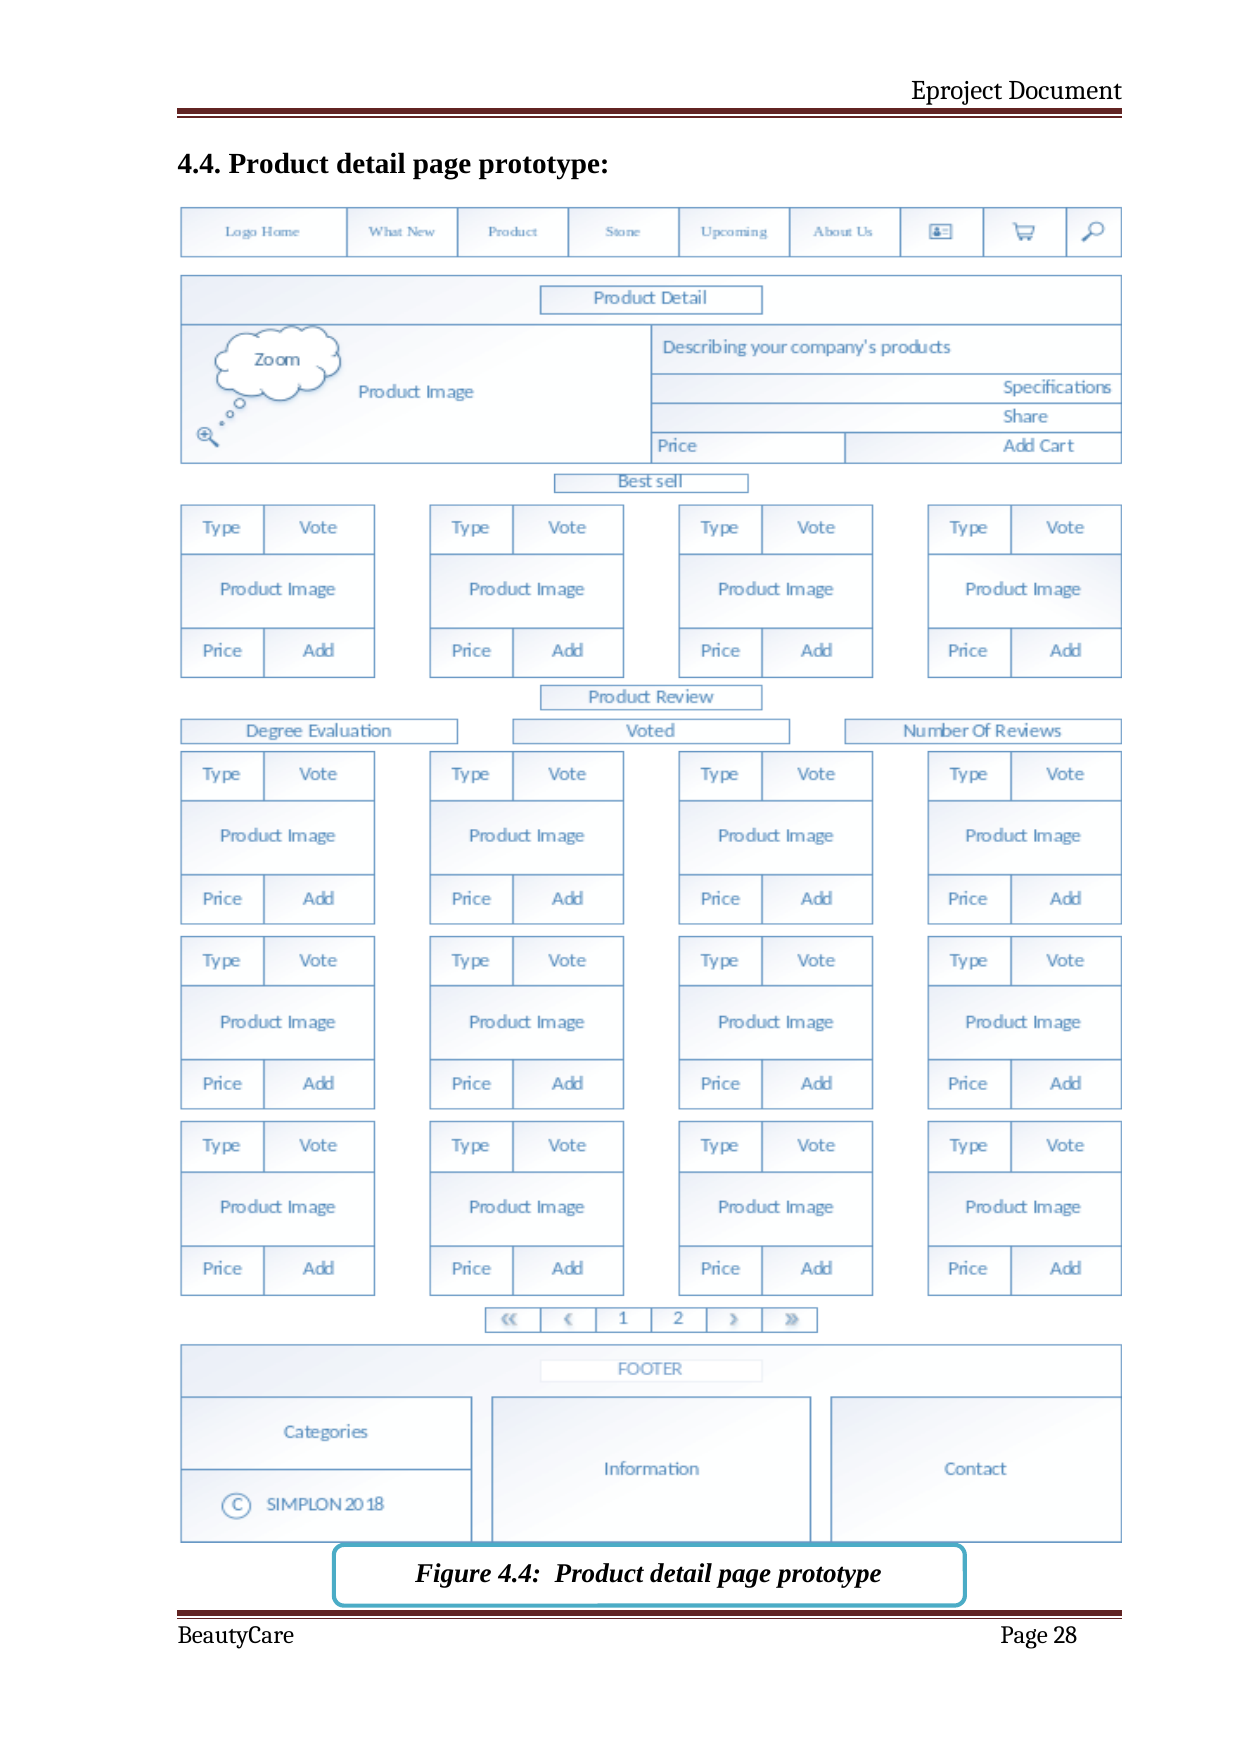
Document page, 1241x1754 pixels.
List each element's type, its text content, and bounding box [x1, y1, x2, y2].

subtitle 4.4. Product detail page prototype: [177, 146, 1122, 180]
